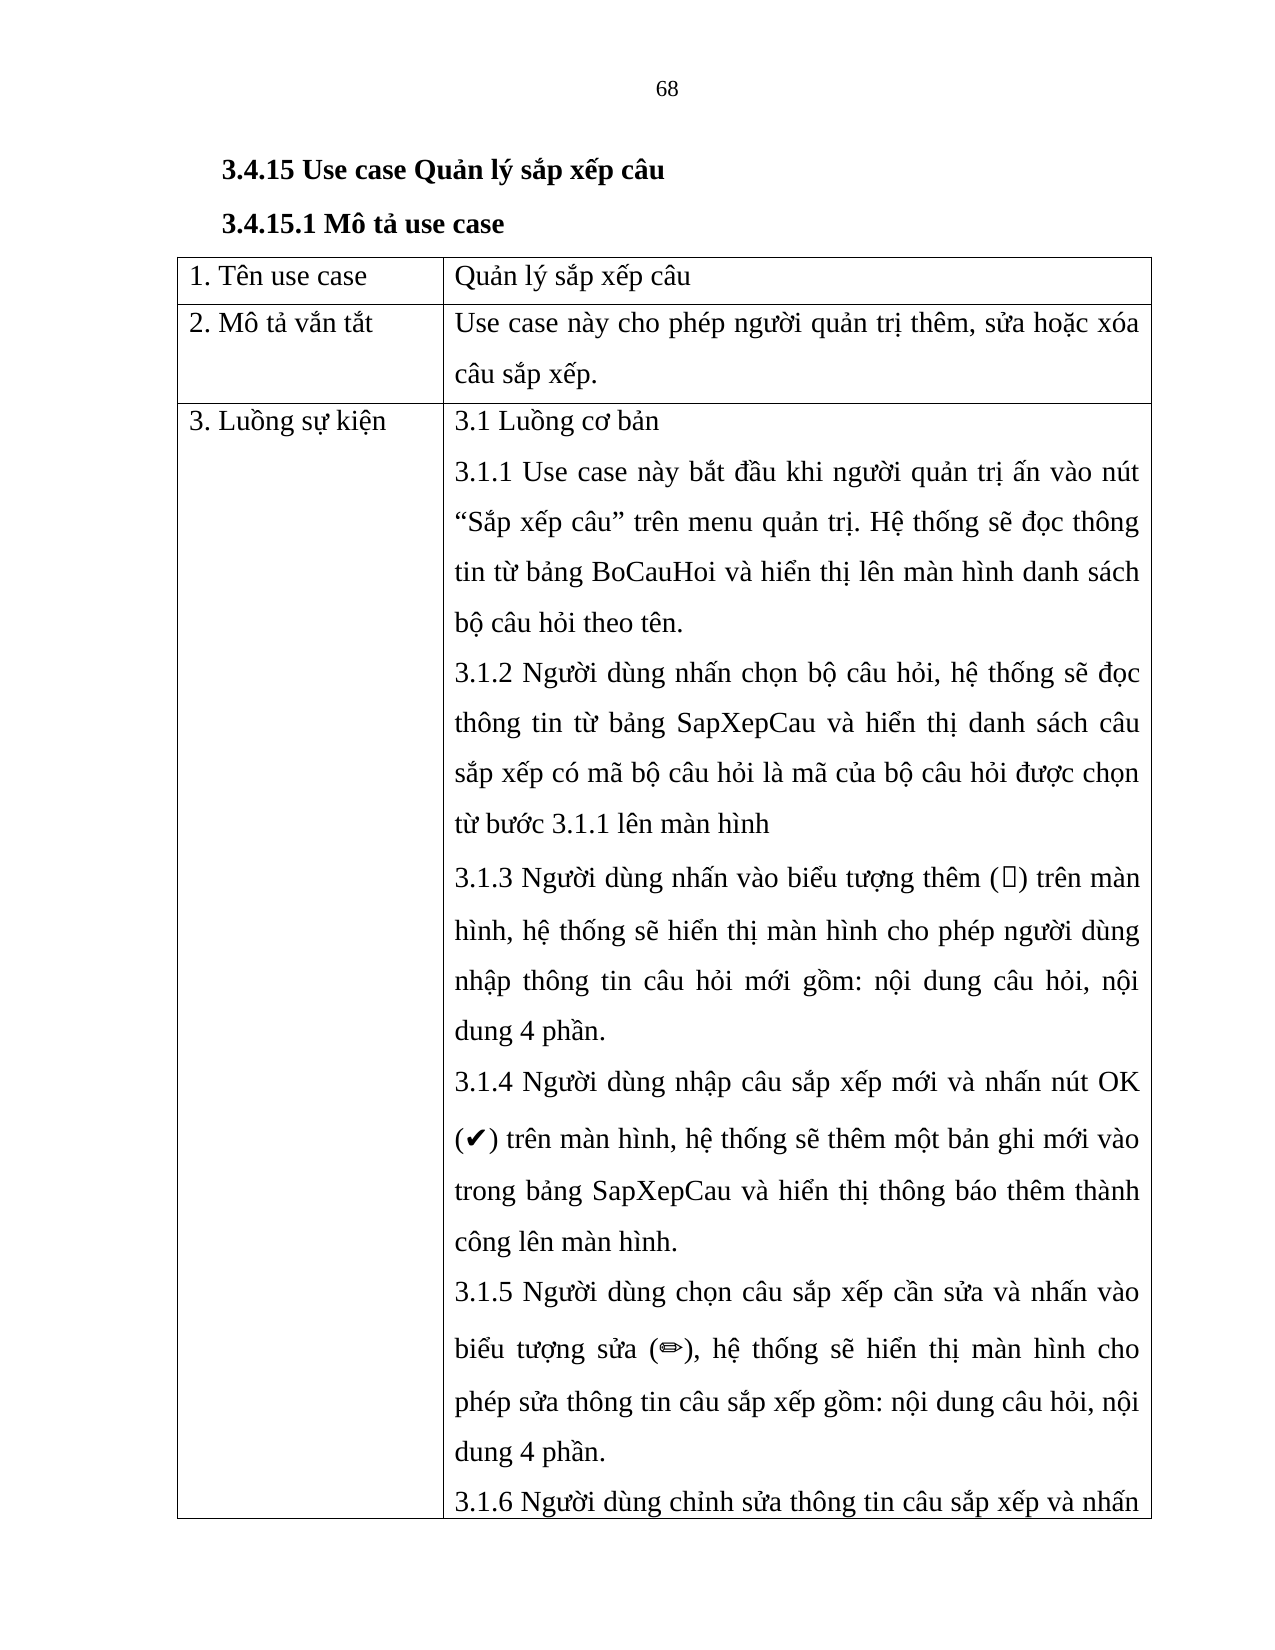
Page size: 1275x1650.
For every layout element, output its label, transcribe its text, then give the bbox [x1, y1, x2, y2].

subtitle 3.4.15 Use case Quản lý sắp xếp câu [222, 152, 1157, 185]
table_cell 3. Luồng sự kiện [178, 404, 443, 1518]
table_header Quản lý sắp xếp câu [444, 258, 1151, 304]
table_cell 2. Mô tả vắn tắt [178, 305, 443, 402]
table_cell Use case này cho phép người quản trị thêm, sửa hoặc xóa câu sắp xếp. [444, 305, 1151, 402]
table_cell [444, 404, 1151, 1518]
subtitle 3.4.15.1 Mô tả use case [222, 206, 1157, 240]
table_header 1. Tên use case [178, 258, 443, 304]
